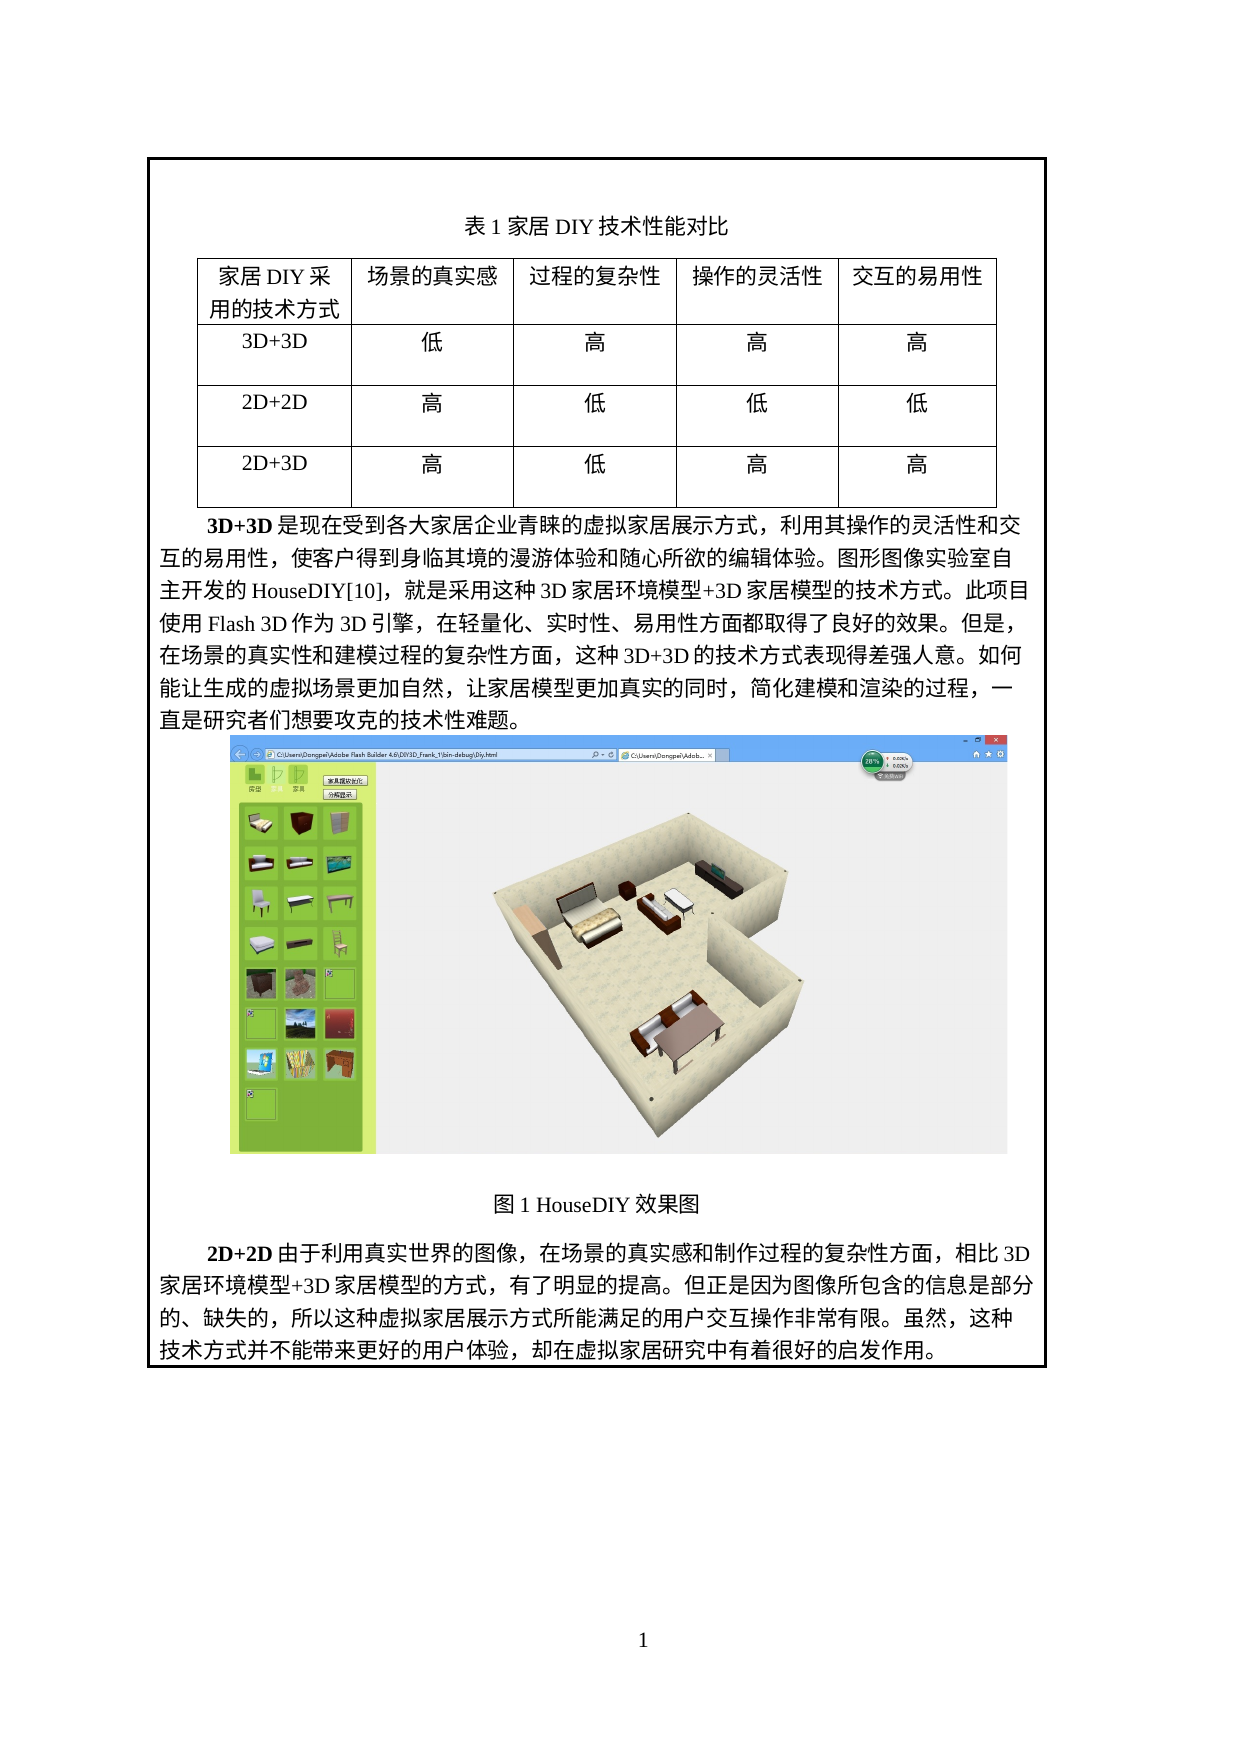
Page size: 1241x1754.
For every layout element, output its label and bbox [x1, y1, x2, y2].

picture [230, 735, 1008, 1154]
table_header [150, 160, 1044, 1365]
